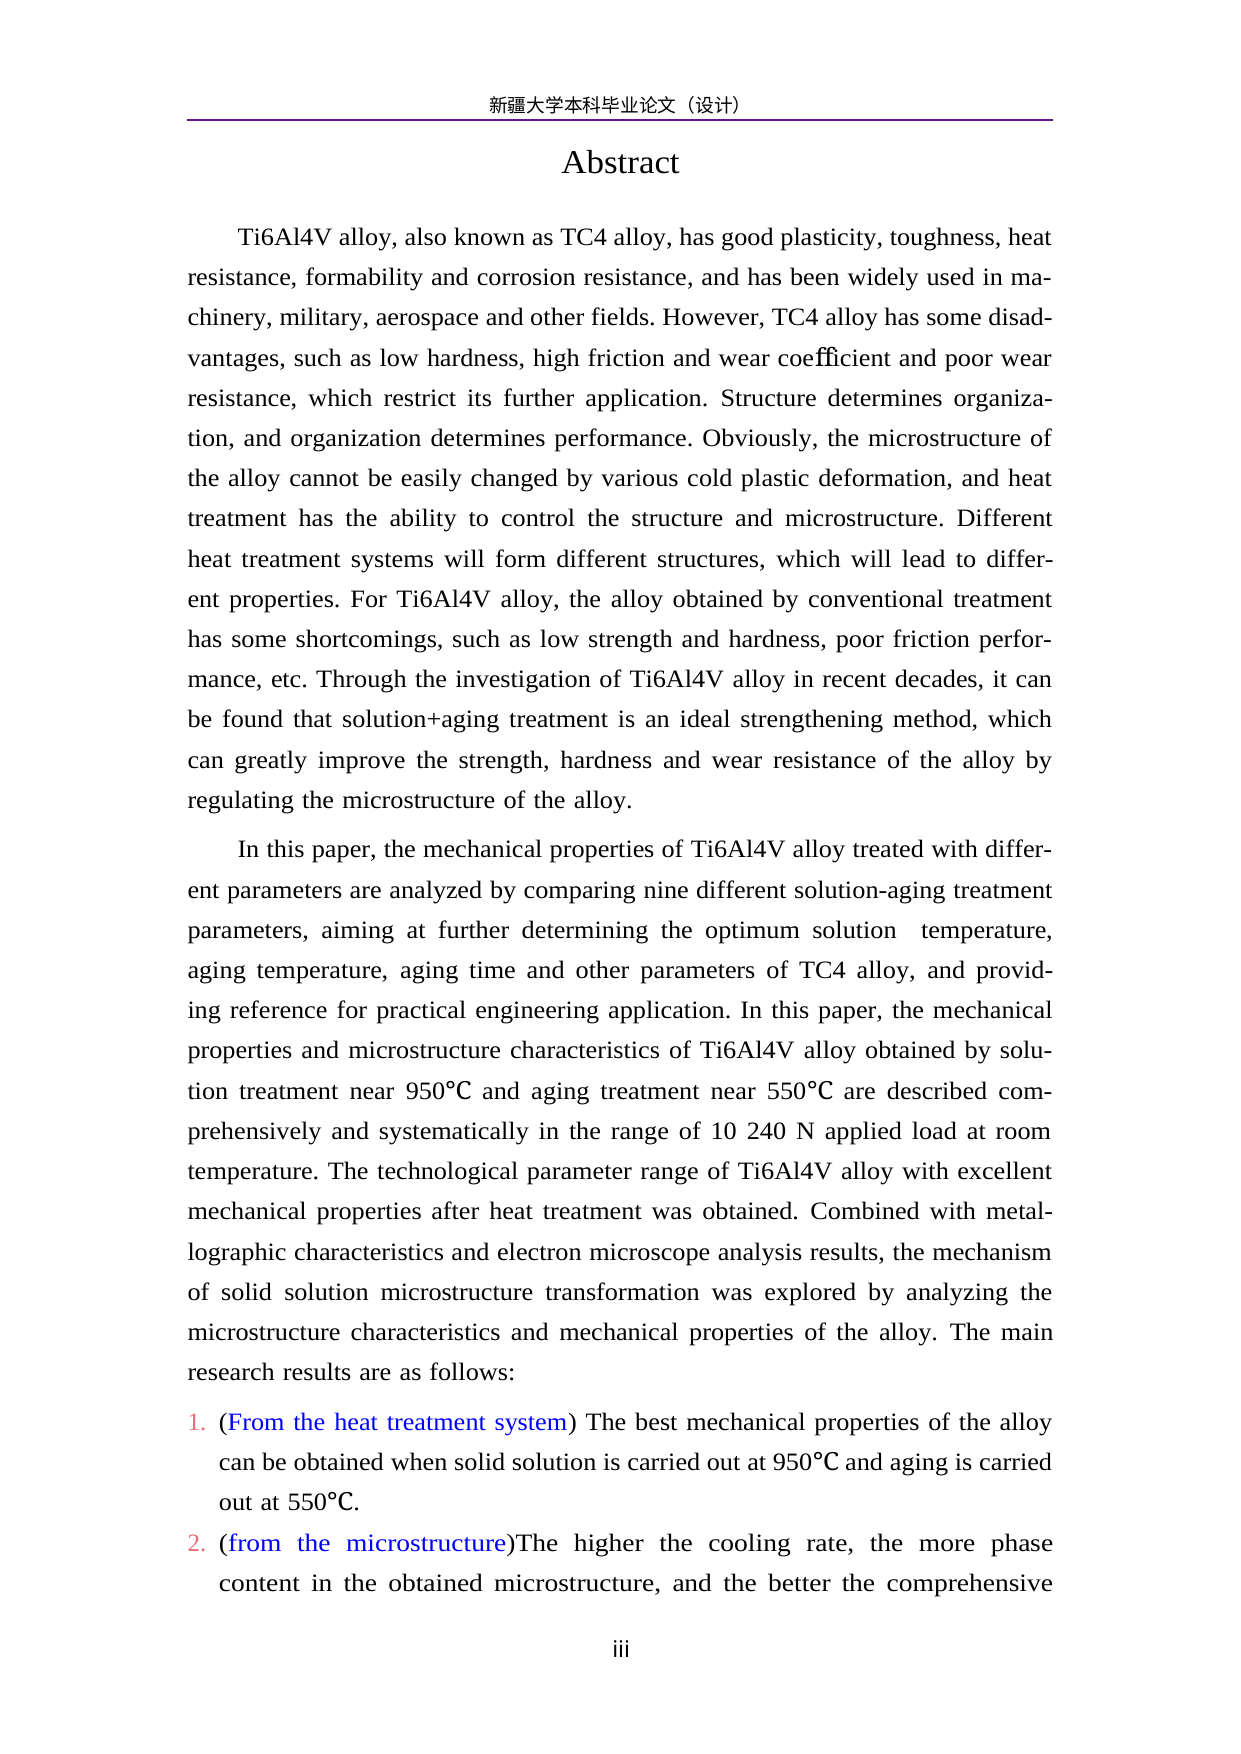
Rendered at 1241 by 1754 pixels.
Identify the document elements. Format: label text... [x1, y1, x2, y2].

text Ti6Al4V alloy, also known as TC4 alloy, has good plasticity, toughness, heat resistance, formability and corrosion resistance, and has been widely used in ma- chinery, military, aerospace and other fields. However, TC4 alloy has some disad- vantages, such as low hardness, high friction and wear coeﬀicient and poor wear resistance, which restrict its further application. Structure determines organiza- tion, and organization determines performance. Obviously, the microstructure of the alloy cannot be easily changed by various cold plastic deformation, and heat treatment has the ability to control the structure and microstructure. Different heat treatment systems will form different structures, which will lead to differ- ent properties. For Ti6Al4V alloy, the alloy obtained by conventional treatment has some shortcomings, such as low strength and hardness, poor friction perfor- mance, etc. Through the investigation of Ti6Al4V alloy in recent decades, it can be found that solution+aging treatment is an ideal strengthening method, which can greatly improve the strength, hardness and wear resistance of the alloy by regulating the microstructure of the alloy. [187, 222, 1053, 814]
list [187, 1528, 1053, 1597]
text In this paper, the mechanical properties of Ti6Al4V alloy treated with differ- ent parameters are analyzed by comparing nine different solution-aging treatment parameters, aiming at further determining the optimum solution temperature, aging temperature, aging time and other parameters of TC4 alloy, and provid- ing reference for practical engineering application. In this paper, the mechanical properties and microstructure characteristics of Ti6Al4V alloy obtained by solu- tion treatment near 950℃ and aging treatment near 550℃ are described com- prehensively and systematically in the range of 10 240 N applied load at room temperature. The technological parameter range of Ti6Al4V alloy with excellent mechanical properties after heat treatment was obtained. Combined with metal- lographic characteristics and electron microscope analysis results, the mechanism of solid solution microstructure transformation was explored by analyzing the microstructure characteristics and mechanical properties of the alloy. The main research results are as follows: [187, 834, 1053, 1386]
list (From the heat treatment system) The best mechanical properties of the alloy can be obtained when solid solution is carried out at 950℃ and aging is carried out at 550℃. [187, 1407, 1053, 1516]
subtitle Abstract [187, 142, 1054, 180]
